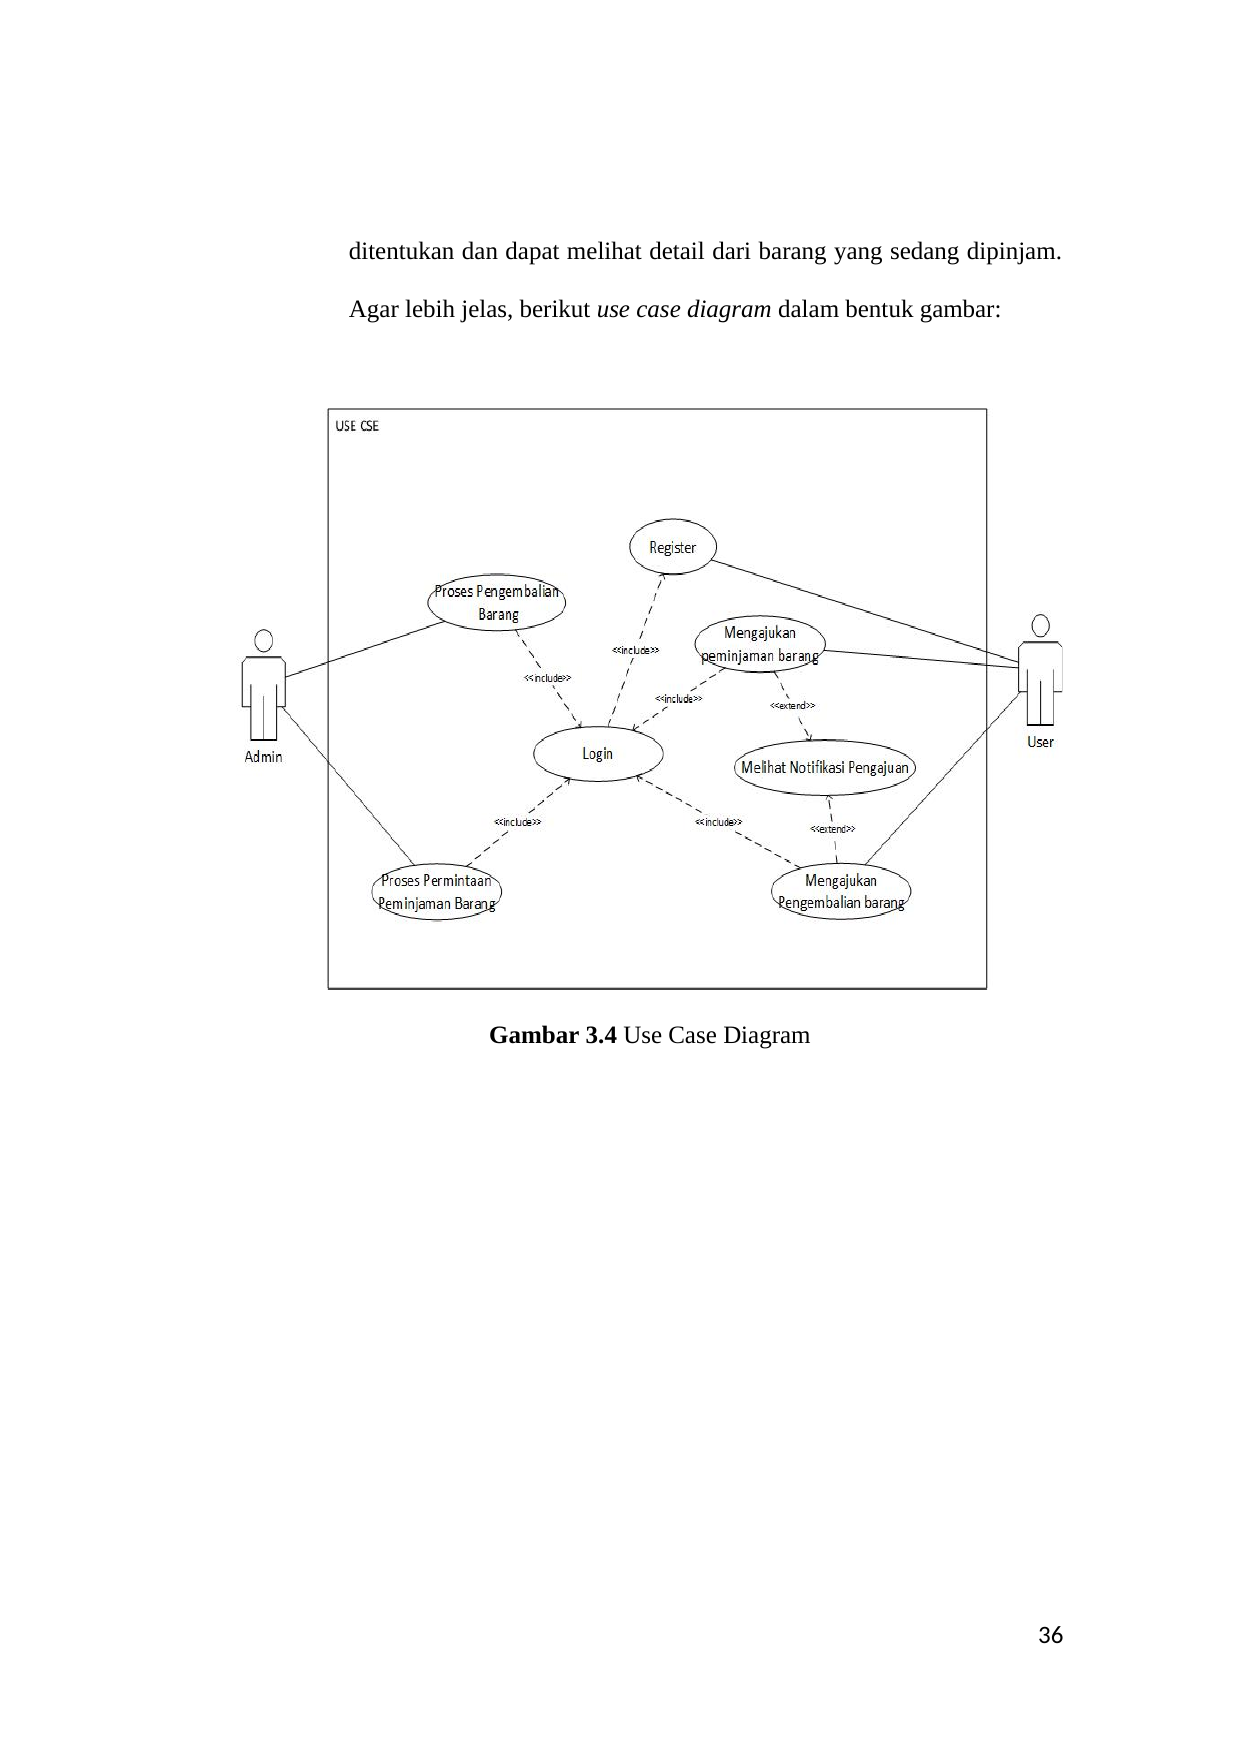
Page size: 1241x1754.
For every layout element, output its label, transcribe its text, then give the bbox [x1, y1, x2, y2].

picture [236, 408, 1063, 990]
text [349, 236, 1063, 322]
text Gambar 3.4 Use Case Diagram [236, 1020, 1063, 1049]
